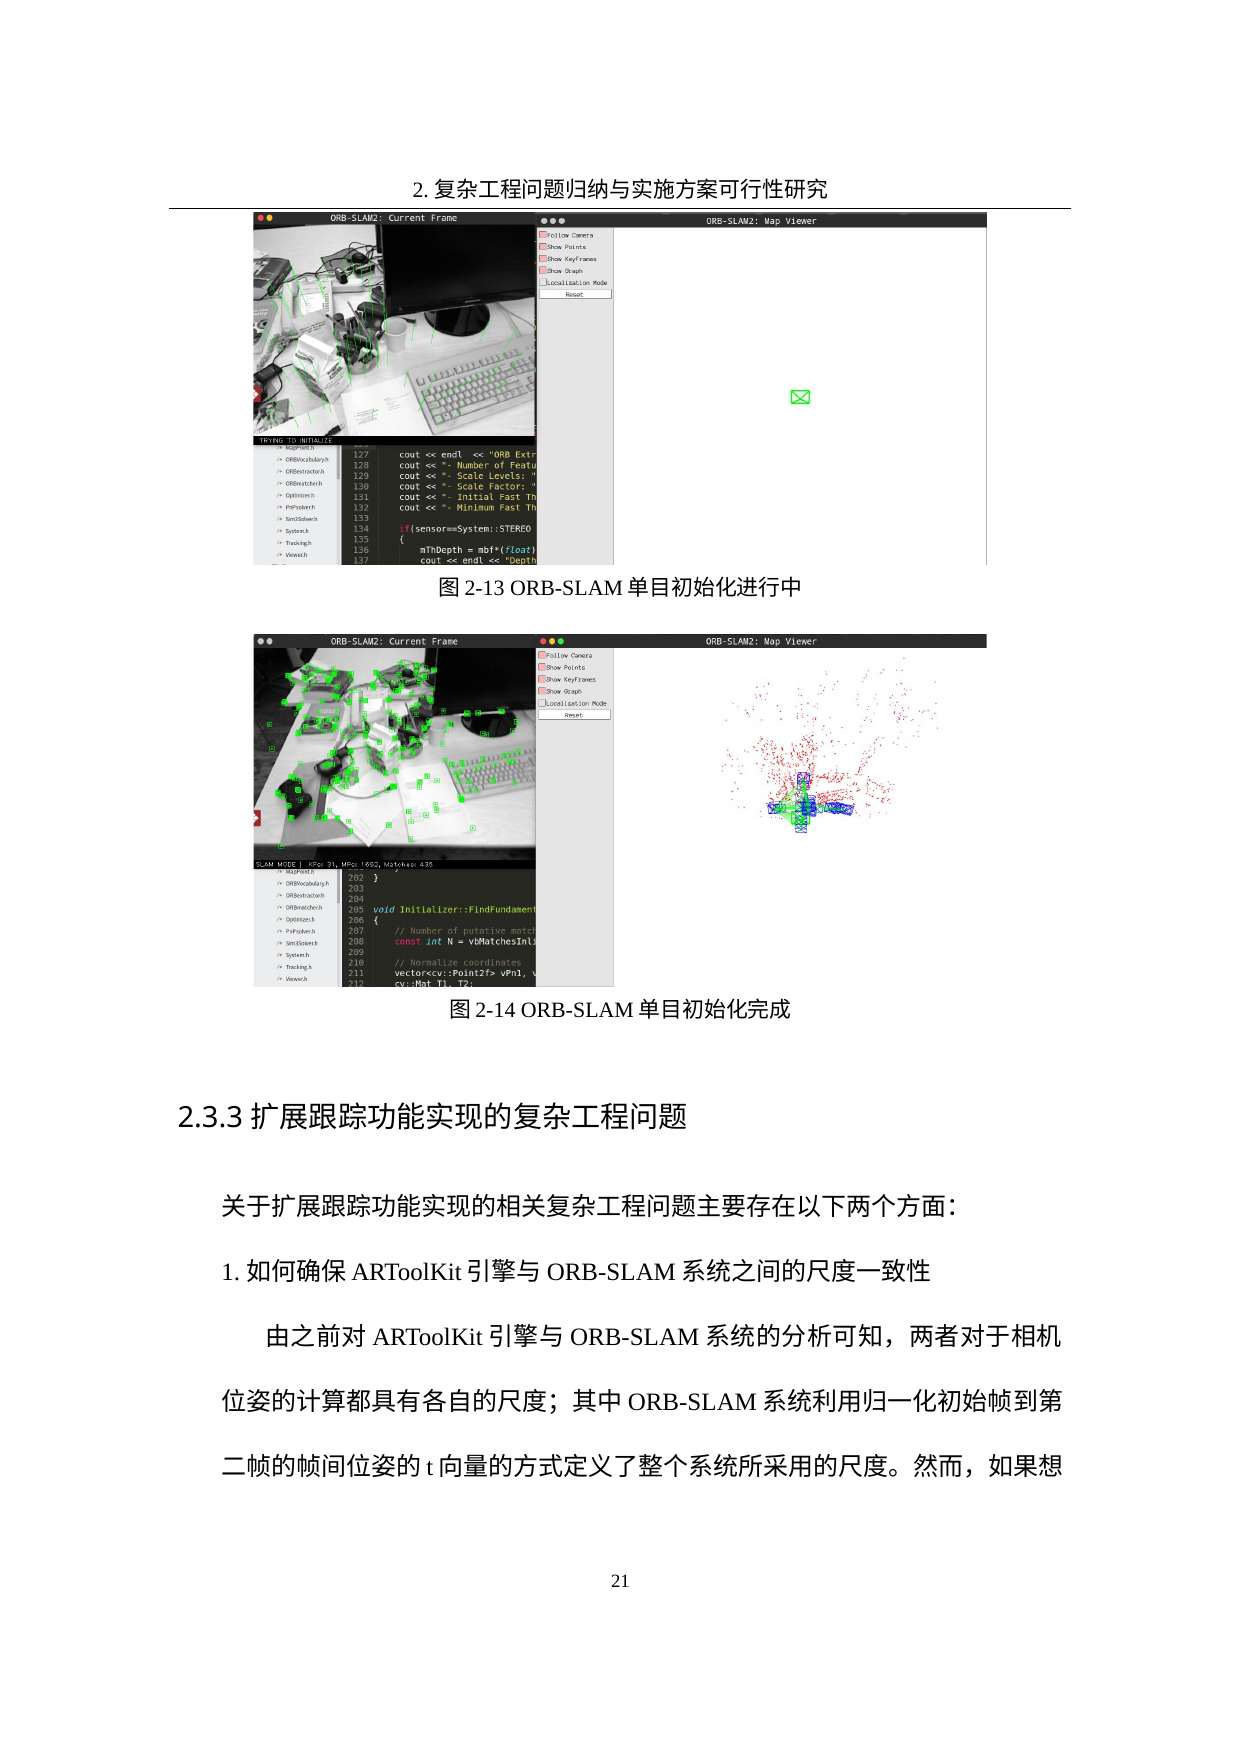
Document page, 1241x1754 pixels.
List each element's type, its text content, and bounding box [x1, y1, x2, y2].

text 关于扩展跟踪功能实现的相关复杂工程问题主要存在以下两个方面： [177, 1172, 1063, 1237]
picture [253, 212, 987, 565]
text 图2-14 ORB-SLAM单目初始化完成 [177, 992, 1063, 1024]
picture [253, 634, 987, 987]
text 1. 如何确保ARToolKit引擎与ORB-SLAM系统之间的尺度一致性 [177, 1237, 1063, 1302]
text 2.3.3 扩展跟踪功能实现的复杂工程问题 [177, 1082, 1063, 1147]
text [221, 1302, 1063, 1497]
text 图2-13 ORB-SLAM单目初始化进行中 [177, 569, 1063, 602]
